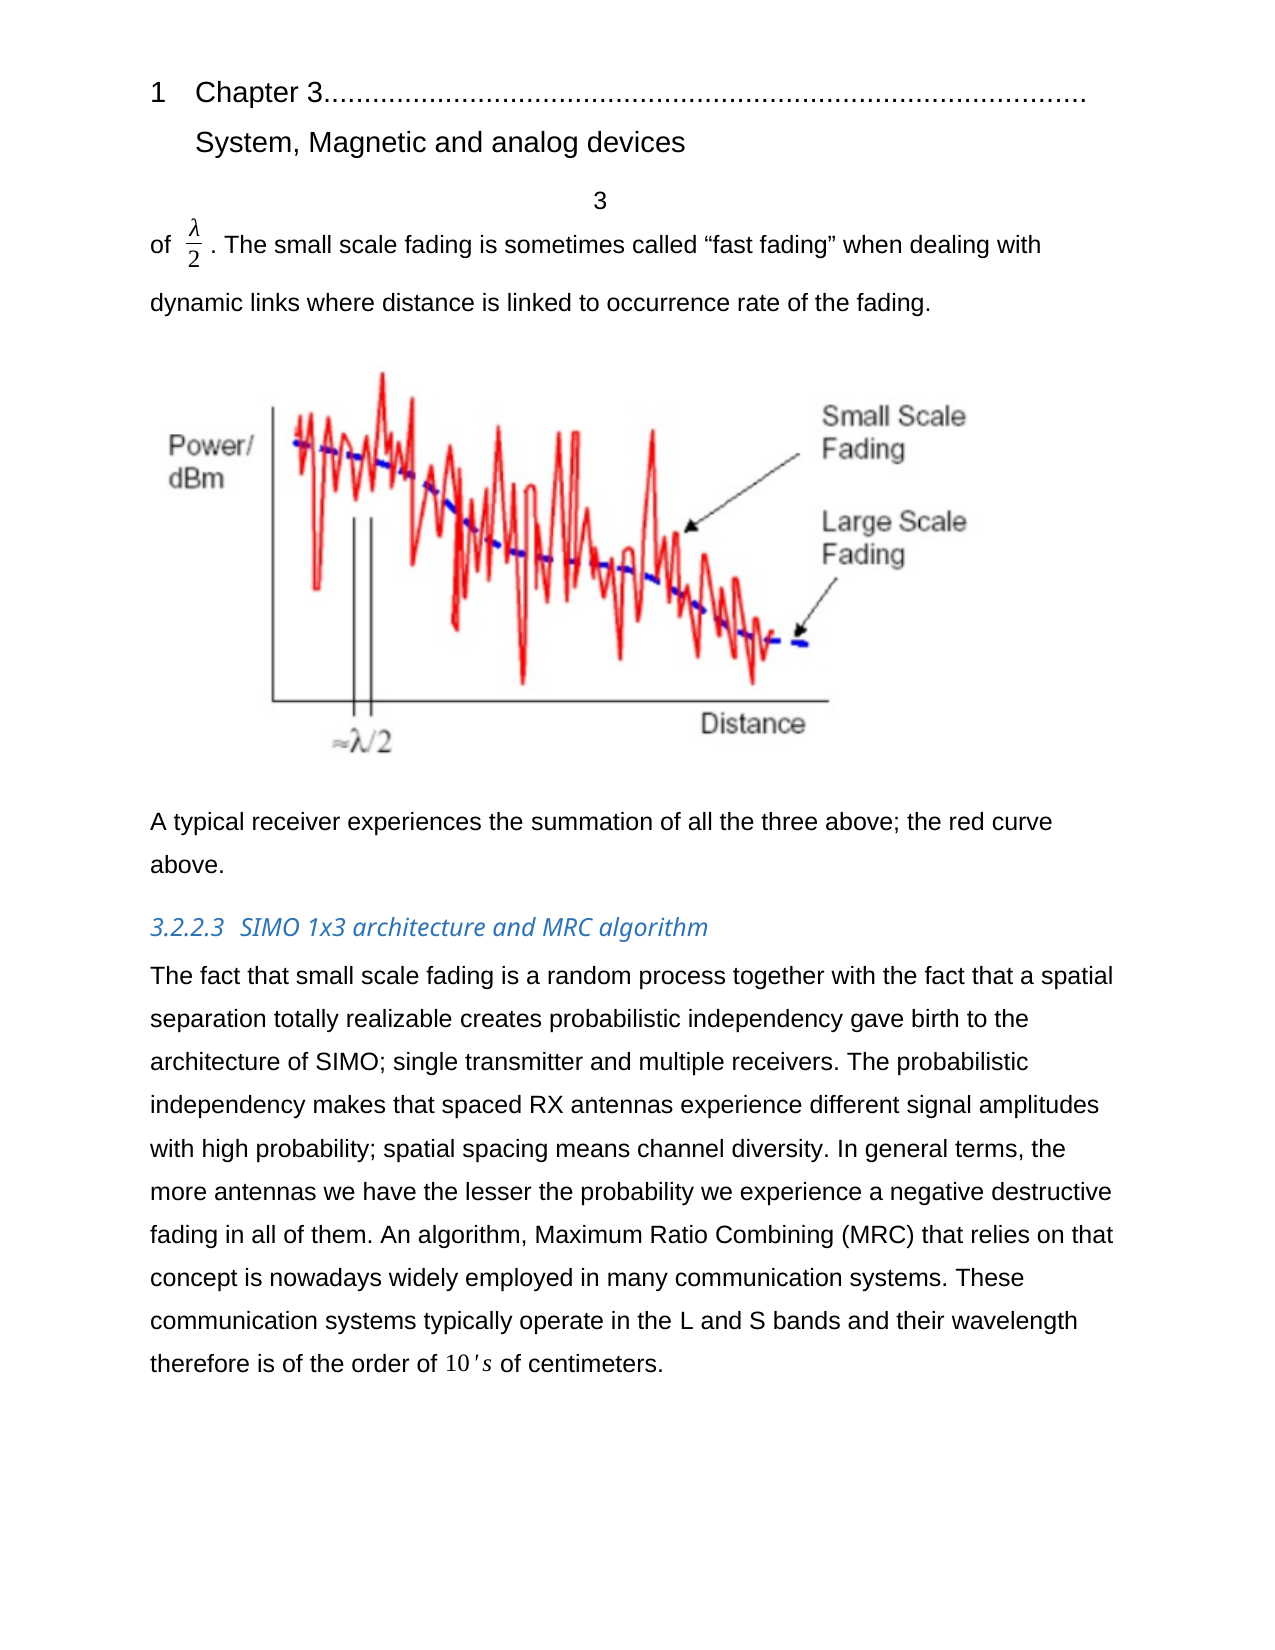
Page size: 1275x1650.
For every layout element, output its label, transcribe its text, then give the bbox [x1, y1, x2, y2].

text The fact that small scale fading is a random process together with the fact that a spatial separation totally realizable creates probabilistic independency gave birth to the architecture of SIMO; single transmitter and multiple receivers. The probabilistic independency makes that spaced RX antennas experience different signal amplitudes with high probability; spatial spacing means channel diversity. In general terms, the more antennas we have the lesser the probability we experience a negative destructive fading in all of them. An algorithm, Maximum Ratio Combining (MRC) that relies on that concept is nowadays widely employed in many communication systems. These communication systems typically operate in the L and S bands and their wavelength therefore is of the order of of centimeters. [150, 961, 1125, 1378]
text A typical receiver experiences the summation of all the three above; the red curve above. [150, 807, 1125, 879]
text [150, 215, 1125, 317]
subtitle SIMO 1x3 architecture and MRC algorithm [150, 910, 1125, 944]
picture [150, 347, 994, 776]
